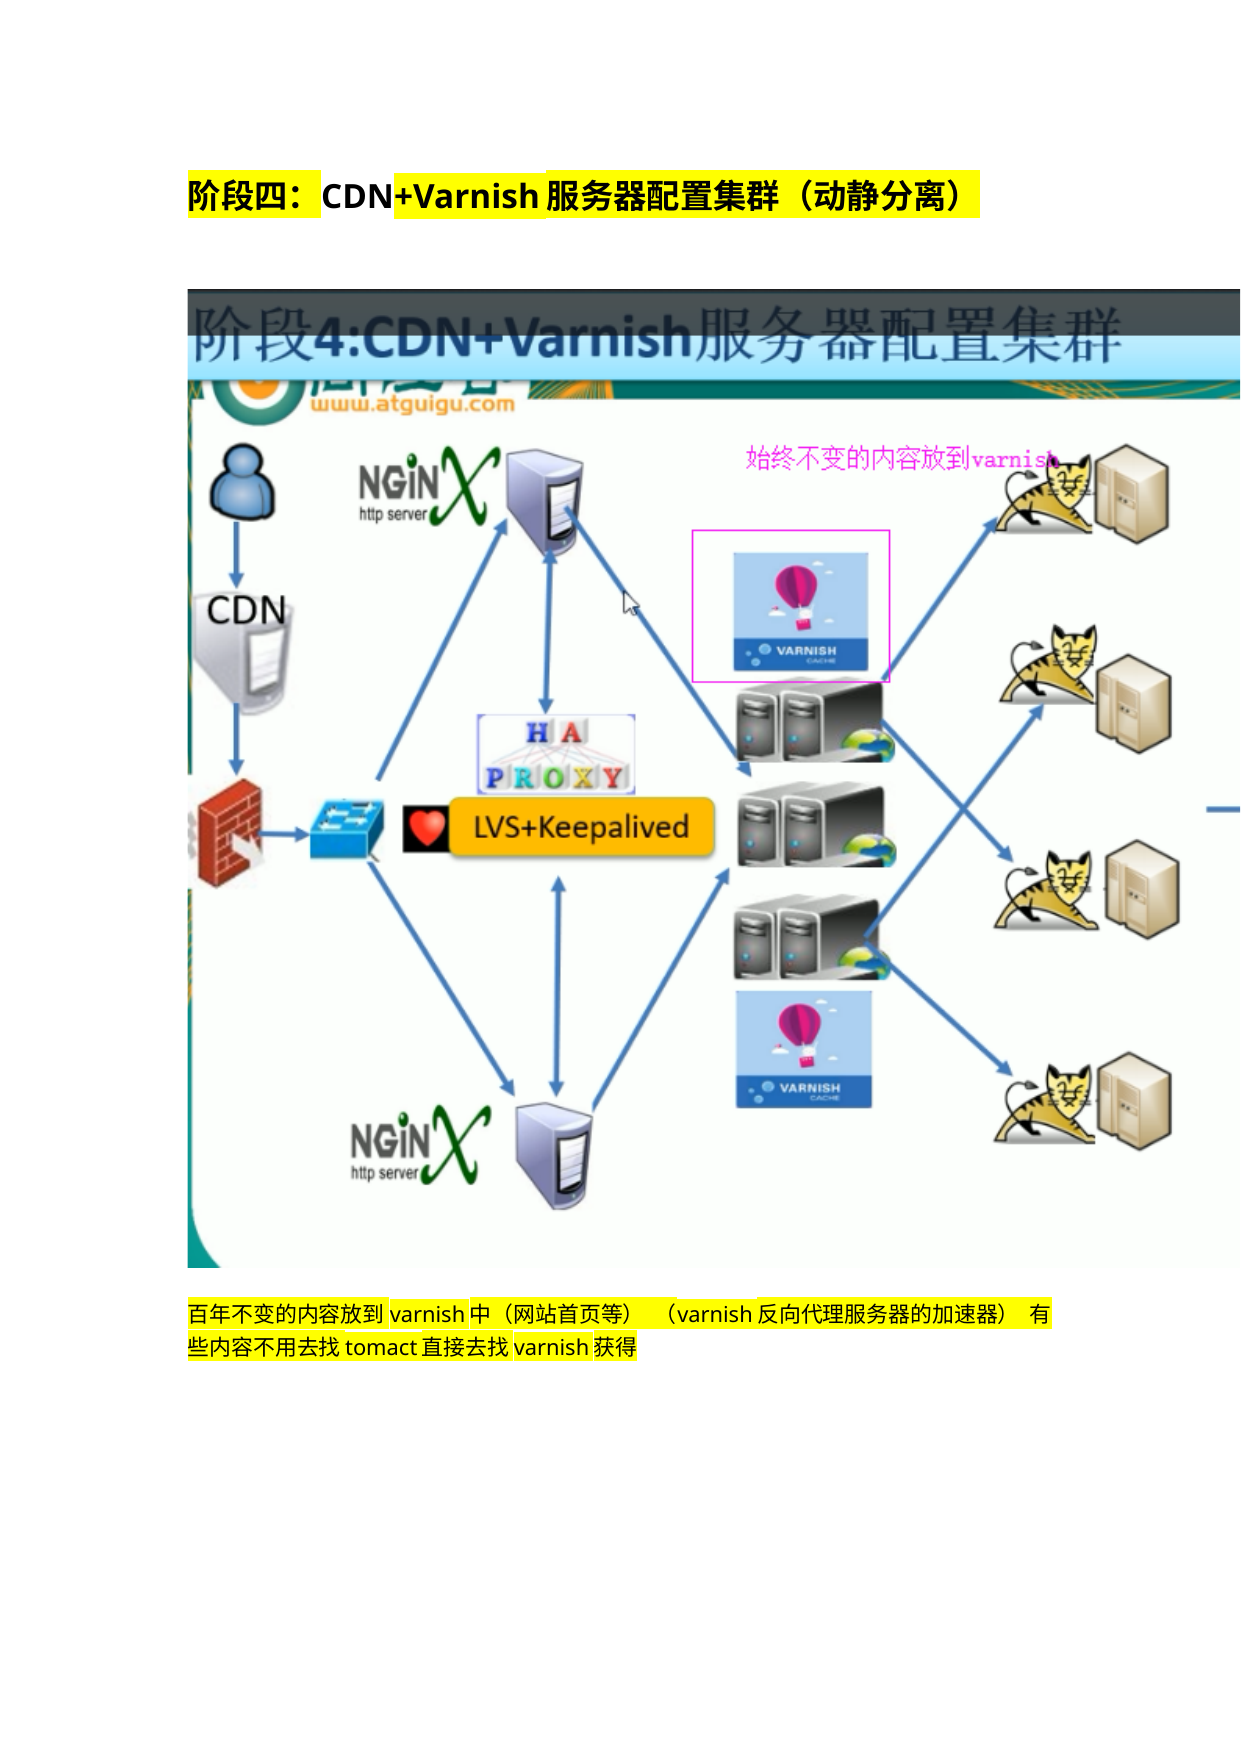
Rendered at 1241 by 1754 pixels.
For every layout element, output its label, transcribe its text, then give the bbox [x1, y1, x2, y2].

text 百年不变的内容放到varnish中（网站首页等） （varnish反向代理服务器的加速器） 有些内容不用去找tomact直接去找varnish获得 [187, 1297, 1053, 1362]
subtitle 阶段四：CDN+Varnish服务器配置集群（动静分离） [187, 162, 1053, 227]
picture [187, 289, 1241, 1268]
